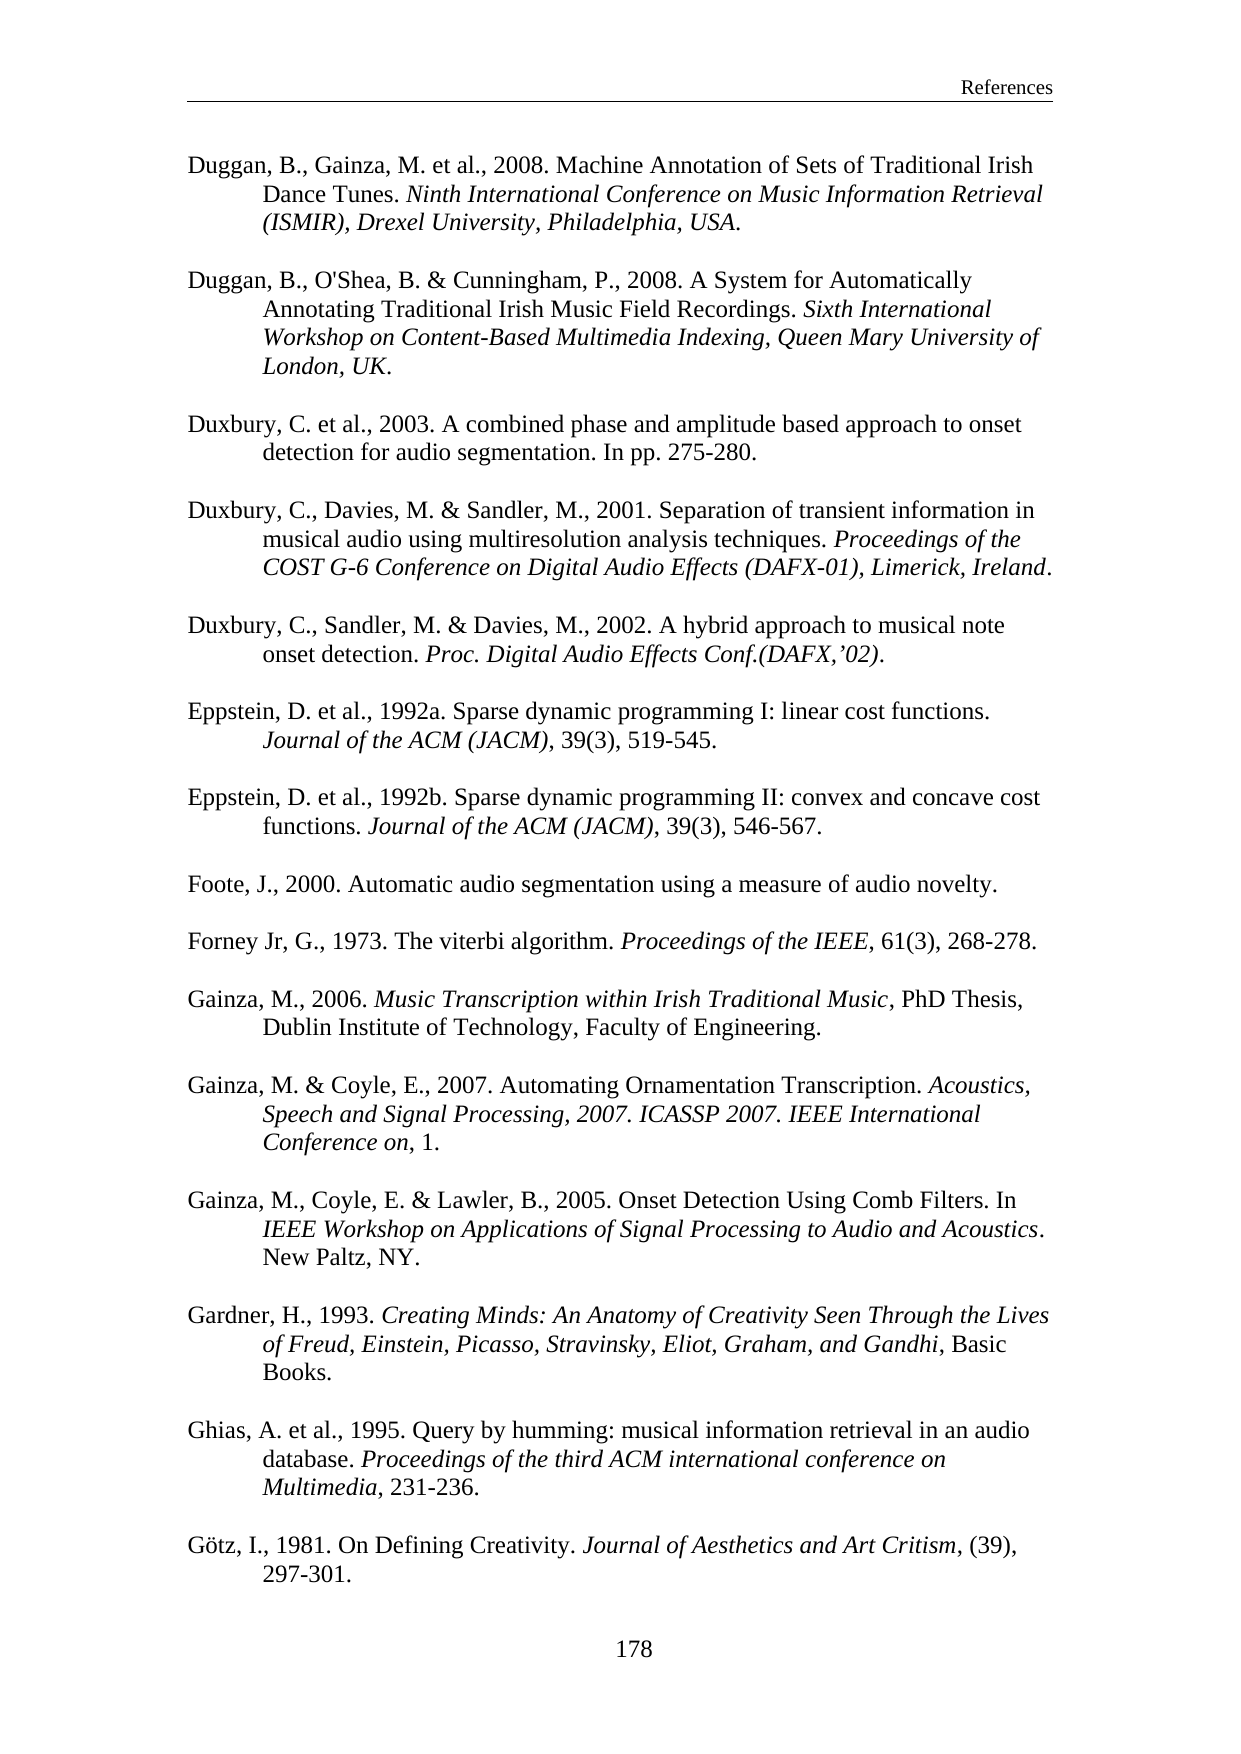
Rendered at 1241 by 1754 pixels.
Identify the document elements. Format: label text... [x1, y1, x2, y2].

text Gainza, M., Coyle, E. & Lawler, B., 2005. Onset Detection Using Comb Filters. In IEEE Workshop on Applications of Signal Processing to Audio and Acoustics. New Paltz, NY. [187, 1185, 1053, 1271]
text Duxbury, C. et al., 2003. A combined phase and amplitude based approach to onset detection for audio segmentation. In pp. 275-280. [187, 409, 1053, 466]
text Foote, J., 2000. Automatic audio segmentation using a measure of audio novelty. [187, 869, 1053, 897]
text Eppstein, D. et al., 1992b. Sparse dynamic programming II: convex and concave cost functions. Journal of the ACM (JACM), 39(3), 546-567. [187, 782, 1053, 840]
text Gainza, M. & Coyle, E., 2007. Automating Ornamentation Transcription. Acoustics, Speech and Signal Processing, 2007. ICASSP 2007. IEEE International Conference on, 1. [187, 1070, 1053, 1156]
text Duggan, B., Gainza, M. et al., 2008. Machine Annotation of Sets of Traditional Irish Dance Tunes. Ninth International Conference on Music Information Retrieval (ISMIR), Drexel University, Philadelphia, USA. [187, 150, 1053, 236]
text Ghias, A. et al., 1995. Query by humming: musical information retrieval in an audio database. Proceedings of the third ACM international conference on Multimedia, 231-236. [187, 1415, 1053, 1501]
text Eppstein, D. et al., 1992a. Sparse dynamic programming I: linear cost functions. Journal of the ACM (JACM), 39(3), 519-545. [187, 696, 1053, 754]
text Duxbury, C., Davies, M. & Sandler, M., 2001. Separation of transient information in musical audio using multiresolution analysis techniques. Proceedings of the COST G-6 Conference on Digital Audio Effects (DAFX-01), Limerick, Ireland. [187, 495, 1053, 581]
text Gardner, H., 1993. Creating Minds: An Anatomy of Creativity Seen Through the Lives of Freud, Einstein, Picasso, Stravinsky, Eliot, Graham, and Gandhi, Basic Books. [187, 1300, 1053, 1386]
text Götz, I., 1981. On Defining Creativity. Journal of Aesthetics and Art Critism, (39), 297-301. [187, 1530, 1053, 1587]
text Gainza, M., 2006. Music Transcription within Irish Traditional Music, PhD Thesis, Dublin Institute of Technology, Faculty of Engineering. [187, 984, 1053, 1041]
text Duggan, B., O'Shea, B. & Cunningham, P., 2008. A System for Automatically Annotating Traditional Irish Music Field Recordings. Sixth International Workshop on Content-Based Multimedia Indexing, Queen Mary University of London, UK. [187, 265, 1053, 380]
text Forney Jr, G., 1973. The viterbi algorithm. Proceedings of the IEEE, 61(3), 268-278. [187, 926, 1053, 955]
text Duxbury, C., Sandler, M. & Davies, M., 2002. A hybrid approach to musical note onset detection. Proc. Digital Audio Effects Conf.(DAFX,’02). [187, 610, 1053, 667]
